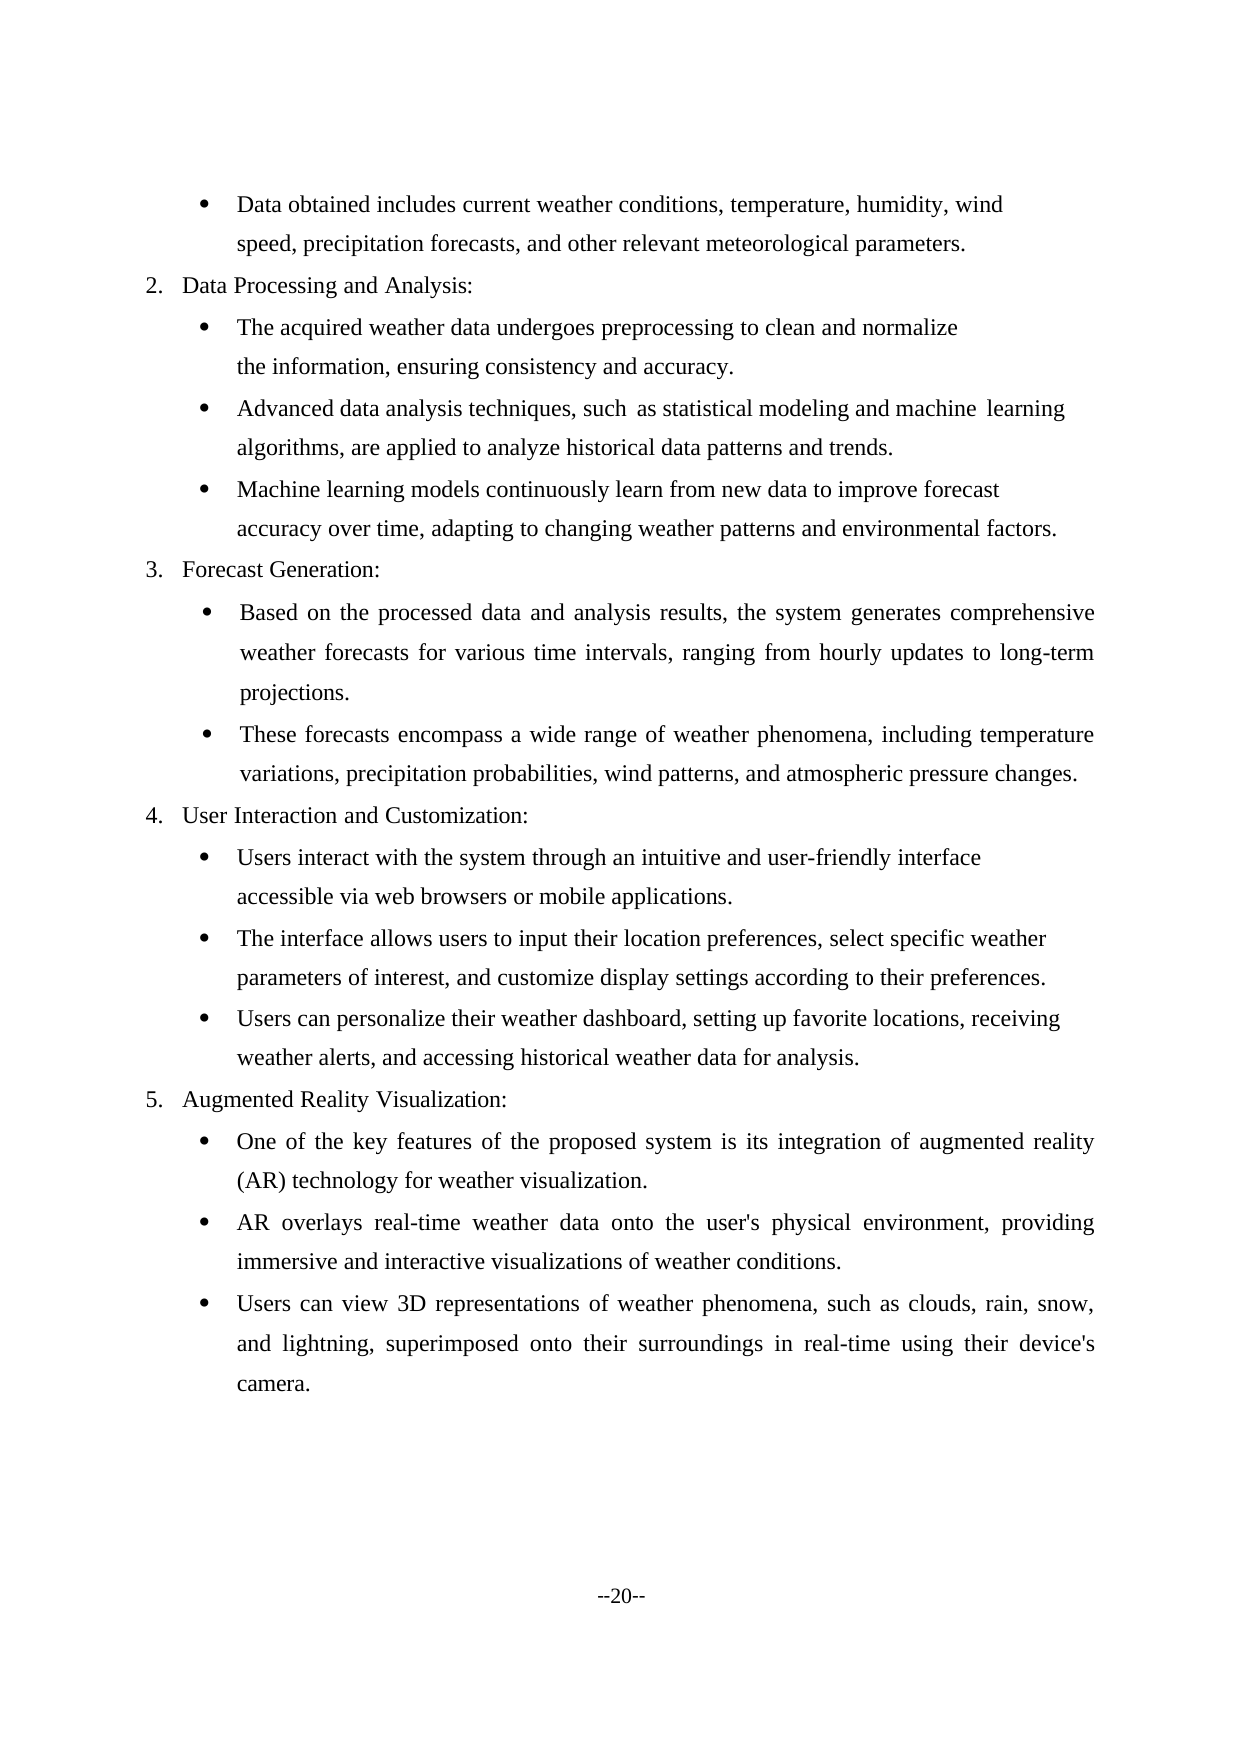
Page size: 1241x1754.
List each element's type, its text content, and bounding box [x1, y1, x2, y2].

list Data obtained includes current weather conditions, temperature, humidity, wind speed, precipitation forecasts, and other relevant meteorological parameters. [200, 190, 1069, 257]
list Advanced data analysis techniques, such as statistical modeling and machine learning algorithms, are applied to analyze historical data patterns and trends. [200, 394, 1090, 460]
list The interface allows users to input their location preferences, select specific weather parameters of interest, and customize display settings according to their preferences. [200, 924, 1049, 990]
list Users can personalize their weather dashboard, setting up favorite locations, receiving weather alerts, and accessing historical weather data for analysis. [200, 1004, 1089, 1071]
list These forecasts encompass a wide range of weather phenomena, including temperature variations, precipitation probabilities, wind patterns, and atmospheric pressure changes. [203, 720, 1096, 787]
list AR overlays real-time weather data onto the user's physical environment, providing immersive and interactive visualizations of weather conditions. [200, 1208, 1096, 1274]
list Data Processing and Analysis: [145, 271, 1203, 299]
list Users interact with the system through an intuitive and user-friendly interface accessible via web browsers or mobile applications. [200, 843, 981, 910]
list Augmented Reality Visualization: [145, 1085, 1203, 1113]
list The acquired weather data undergoes preprocessing to clean and normalize the information, ensuring consistency and accuracy. [200, 313, 993, 379]
list One of the key features of the proposed system is its integration of augmented reality (AR) technology for weather visualization. [200, 1127, 1096, 1193]
list Forecast Generation: [145, 556, 1203, 583]
list Machine learning models continuously learn from new data to improve forecast accuracy over time, adapting to changing weather patterns and environmental factors. [200, 474, 1062, 542]
list User Interaction and Customization: [145, 801, 1203, 828]
list Based on the processed data and analysis results, the system generates comprehensive weather forecasts for various time intervals, ranging from hourly updates to long-term projections. [203, 598, 1096, 705]
list Users can view 3D representations of weather phenomena, such as clouds, rain, snow, and lightning, superimposed onto their surroundings in real-time using their device's camera. [200, 1289, 1096, 1397]
